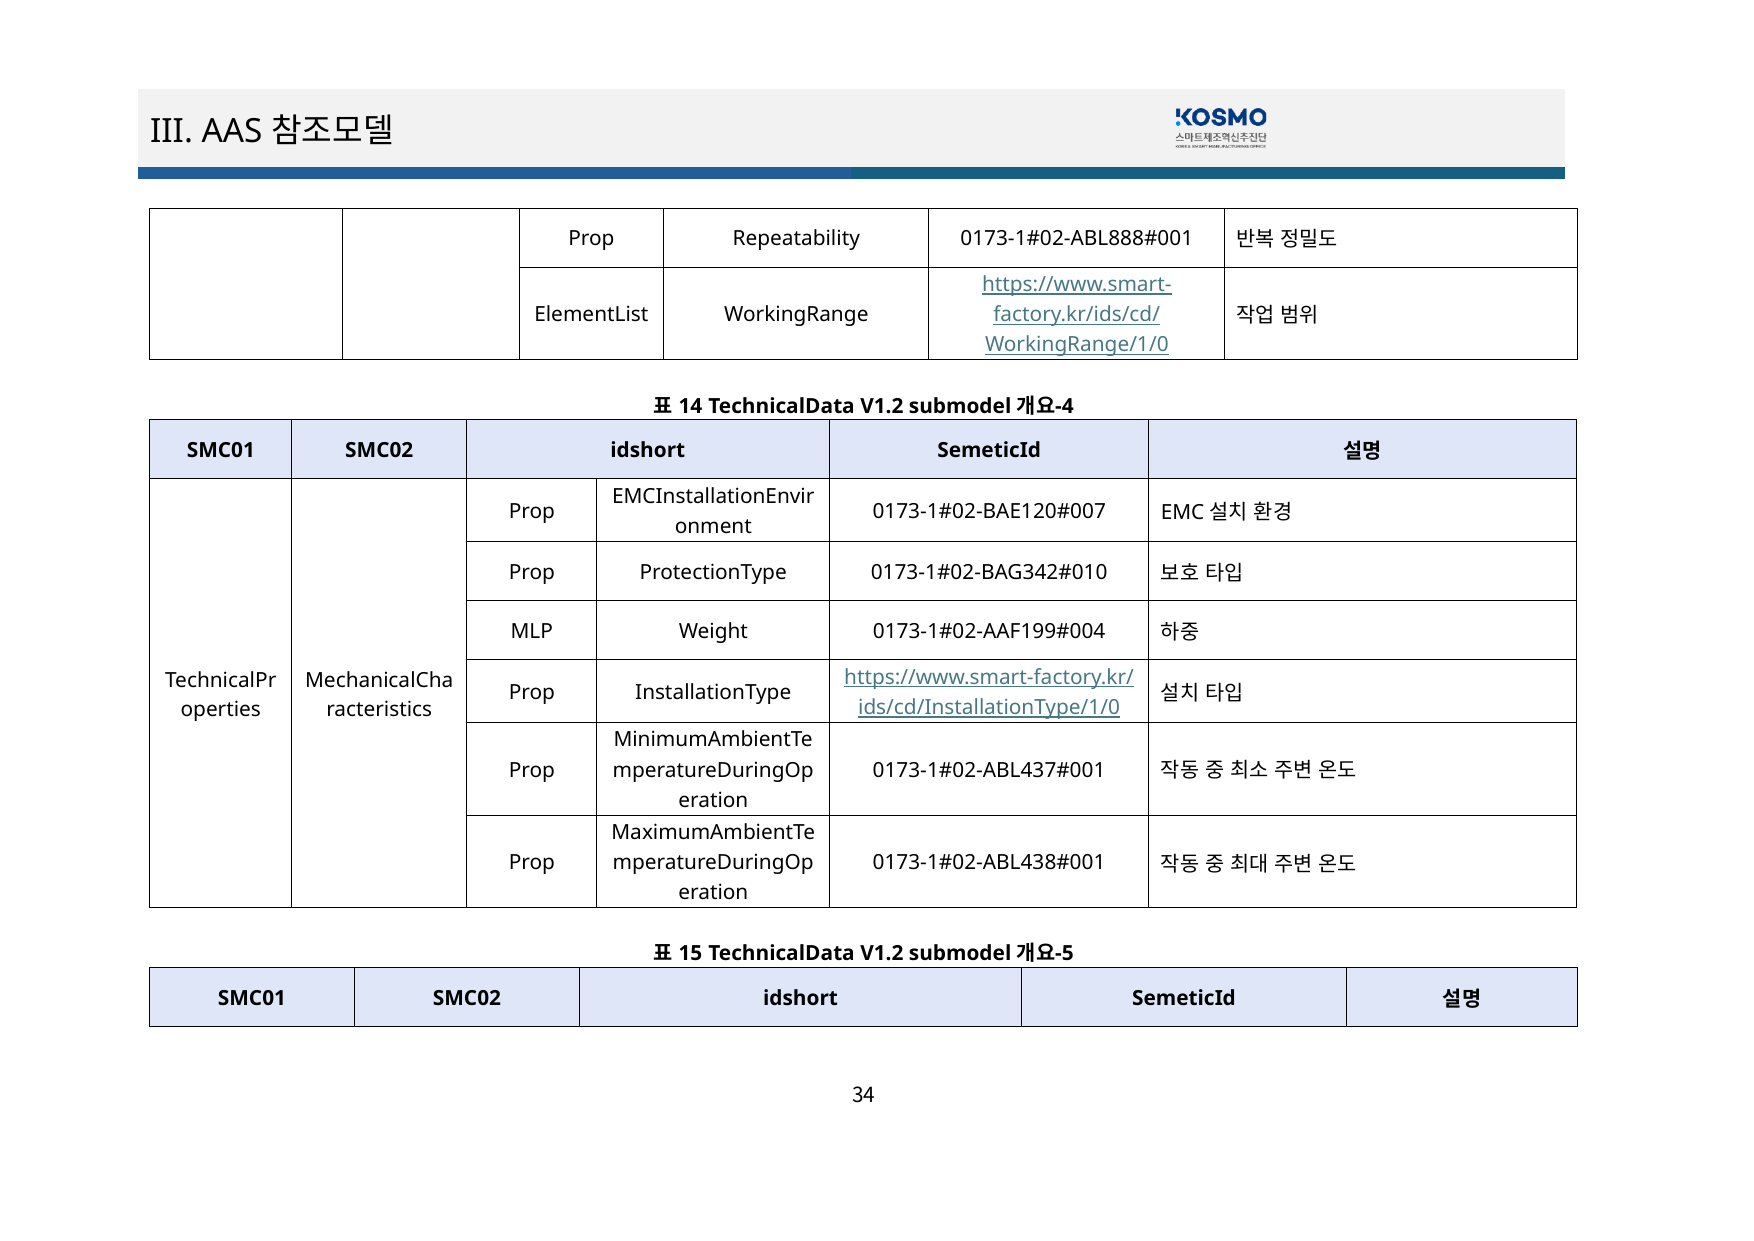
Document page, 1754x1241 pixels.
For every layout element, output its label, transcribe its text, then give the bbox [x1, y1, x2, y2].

table_cell 0173-1#02-BAG342#010 [830, 542, 1148, 600]
table_cell 하중 [1149, 601, 1576, 659]
table_cell 0173-1#02-AAF199#004 [830, 601, 1148, 659]
table_cell Prop [520, 209, 663, 267]
table_cell MinimumAmbientTemperatureDuringOperation [597, 723, 829, 814]
table_cell Prop [467, 542, 596, 600]
table_cell Prop [467, 723, 596, 814]
table_header SMC02 [355, 968, 579, 1026]
table_cell Weight [597, 601, 829, 659]
table_header SMC02 [292, 420, 466, 478]
table_header SemeticId [1022, 968, 1346, 1026]
table_cell 설치 타입 [1149, 660, 1576, 722]
table_cell Repeatability [664, 209, 928, 267]
table_header 설명 [1149, 420, 1576, 478]
table_cell Prop [467, 660, 596, 722]
table_header SMC01 [150, 968, 354, 1026]
table_cell EMC 설치 환경 [1149, 479, 1576, 541]
table_cell ProtectionType [597, 542, 829, 600]
table_cell 0173-1#02-ABL437#001 [830, 723, 1148, 814]
table_cell ElementList [520, 268, 663, 359]
table_header idshort [580, 968, 1021, 1026]
table_cell 작업 범위 [1225, 268, 1577, 359]
table_cell 작동 중 최대 주변 온도 [1149, 816, 1576, 907]
table_cell TechnicalProperties [150, 479, 291, 907]
table_cell https://www.smart-factory.kr/ids/cd/WorkingRange/1/0 [929, 268, 1224, 359]
table_cell Prop [467, 479, 596, 541]
table_cell InstallationType [597, 660, 829, 722]
table_header SemeticId [830, 420, 1148, 478]
table_cell 작동 중 최소 주변 온도 [1149, 723, 1576, 814]
table_header 설명 [1347, 968, 1577, 1026]
table_header idshort [467, 420, 829, 478]
table_cell 반복 정밀도 [1225, 209, 1577, 267]
table_cell 0173-1#02-BAE120#007 [830, 479, 1148, 541]
table_cell MaximumAmbientTemperatureDuringOperation [597, 816, 829, 907]
table_cell WorkingRange [664, 268, 928, 359]
table_cell MLP [467, 601, 596, 659]
table_cell 0173-1#02-ABL888#001 [929, 209, 1224, 267]
table_cell Prop [467, 816, 596, 907]
table_header SMC01 [150, 420, 291, 478]
picture [1175, 108, 1267, 148]
table_cell MechanicalCharacteristics [292, 479, 466, 907]
table_cell 0173-1#02-ABL438#001 [830, 816, 1148, 907]
table_cell https://www.smart-factory.kr/ids/cd/InstallationType/1/0 [830, 660, 1148, 722]
table_cell 보호 타입 [1149, 542, 1576, 600]
table_cell EMCInstallationEnvironment [597, 479, 829, 541]
